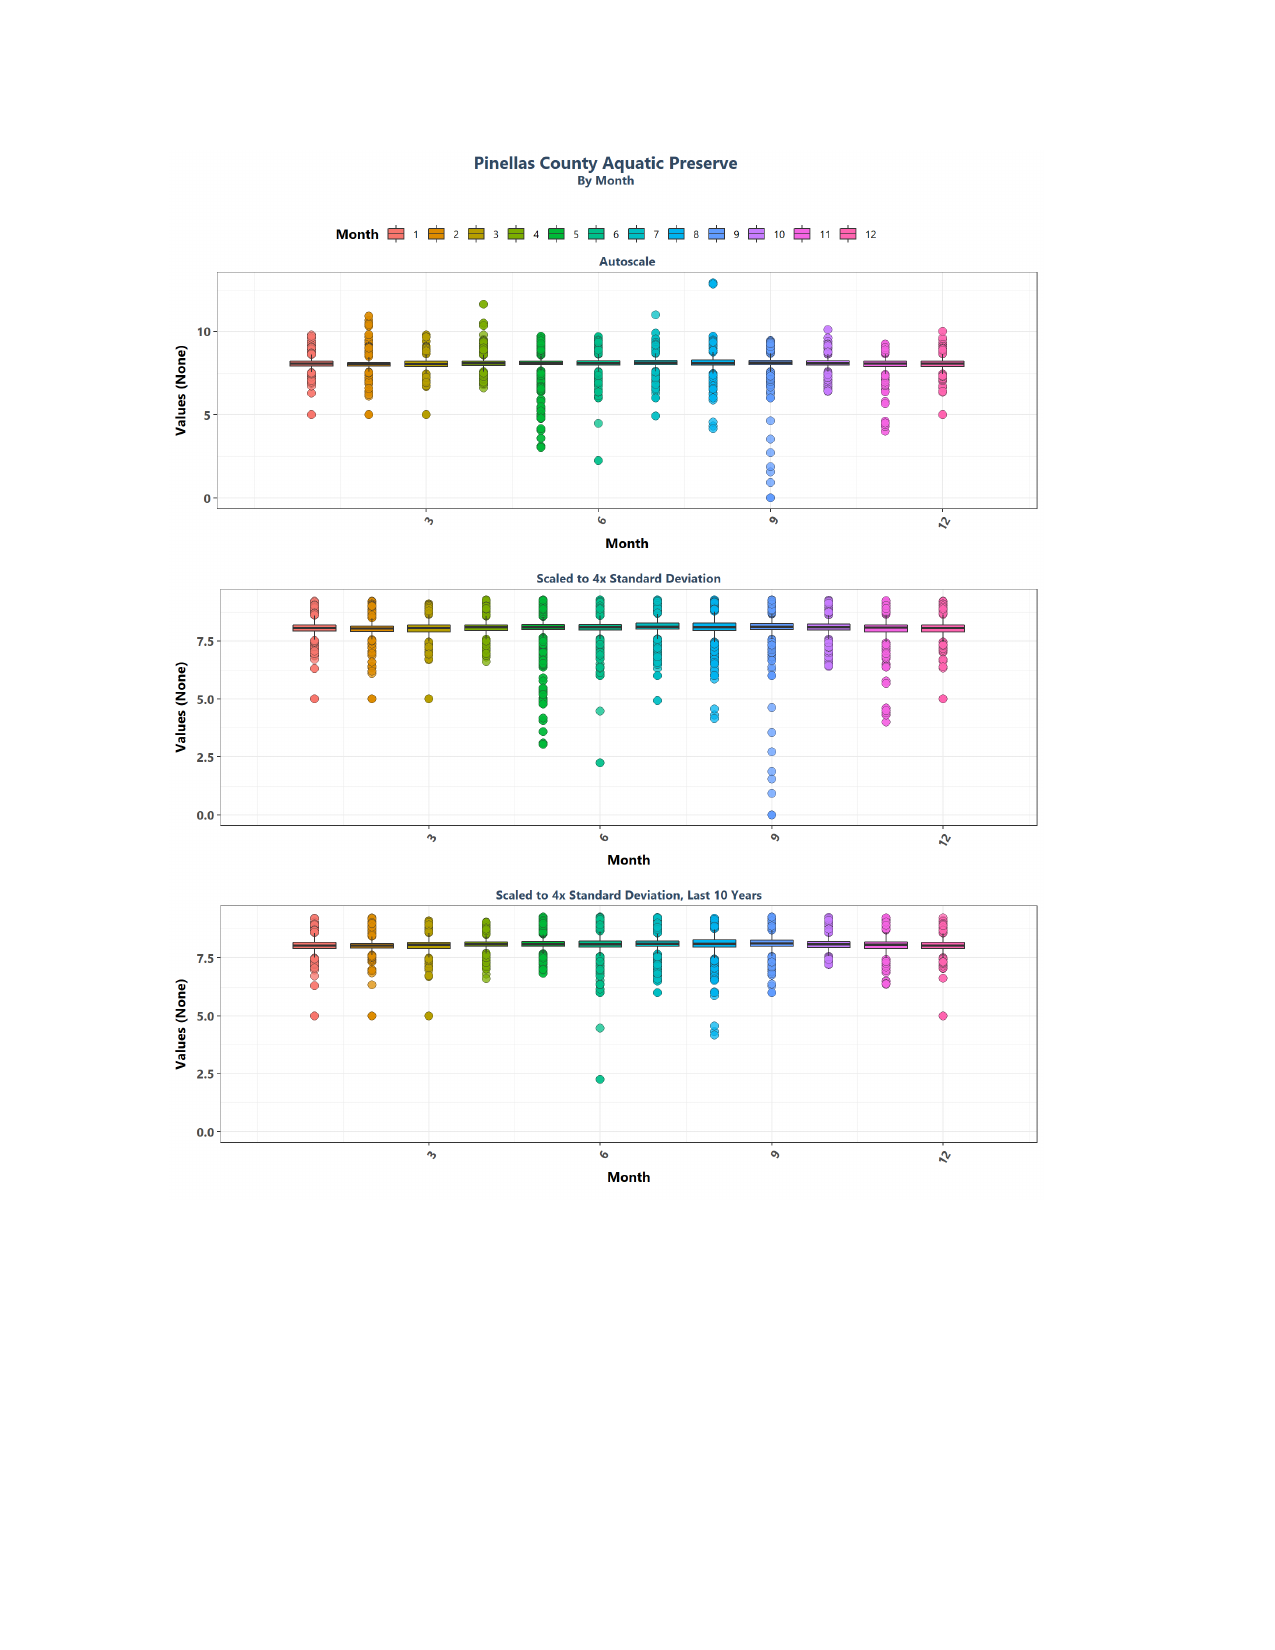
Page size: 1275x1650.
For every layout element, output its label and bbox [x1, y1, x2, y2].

picture [168, 150, 1044, 1200]
